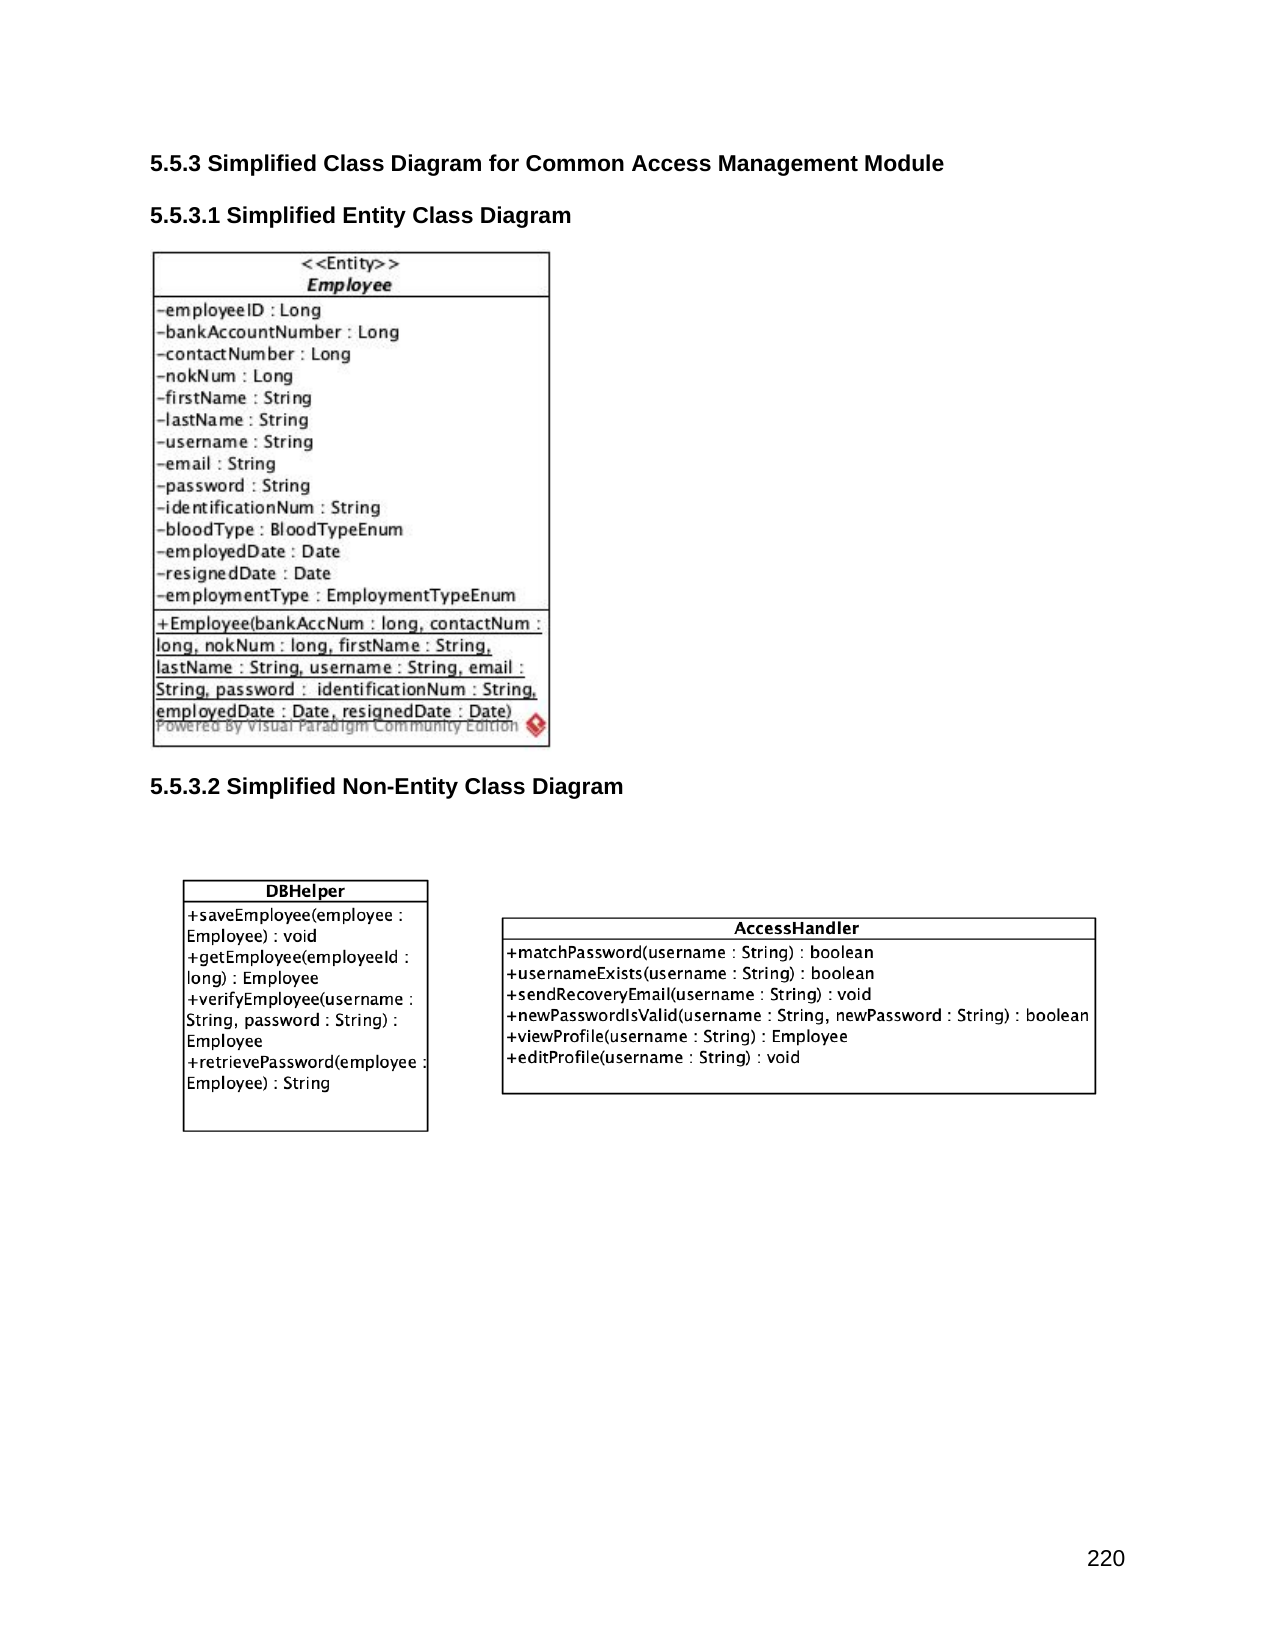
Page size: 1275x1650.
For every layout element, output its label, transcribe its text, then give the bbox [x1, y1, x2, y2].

subtitle 5.5.3 Simplified Class Diagram for Common Access Management Module [150, 150, 1125, 176]
subtitle 5.5.3.1 Simplified Entity Class Diagram [150, 202, 1125, 228]
picture [150, 820, 1125, 1204]
picture [150, 249, 555, 752]
subtitle 5.5.3.2 Simplified Non-Entity Class Diagram [150, 773, 1125, 799]
